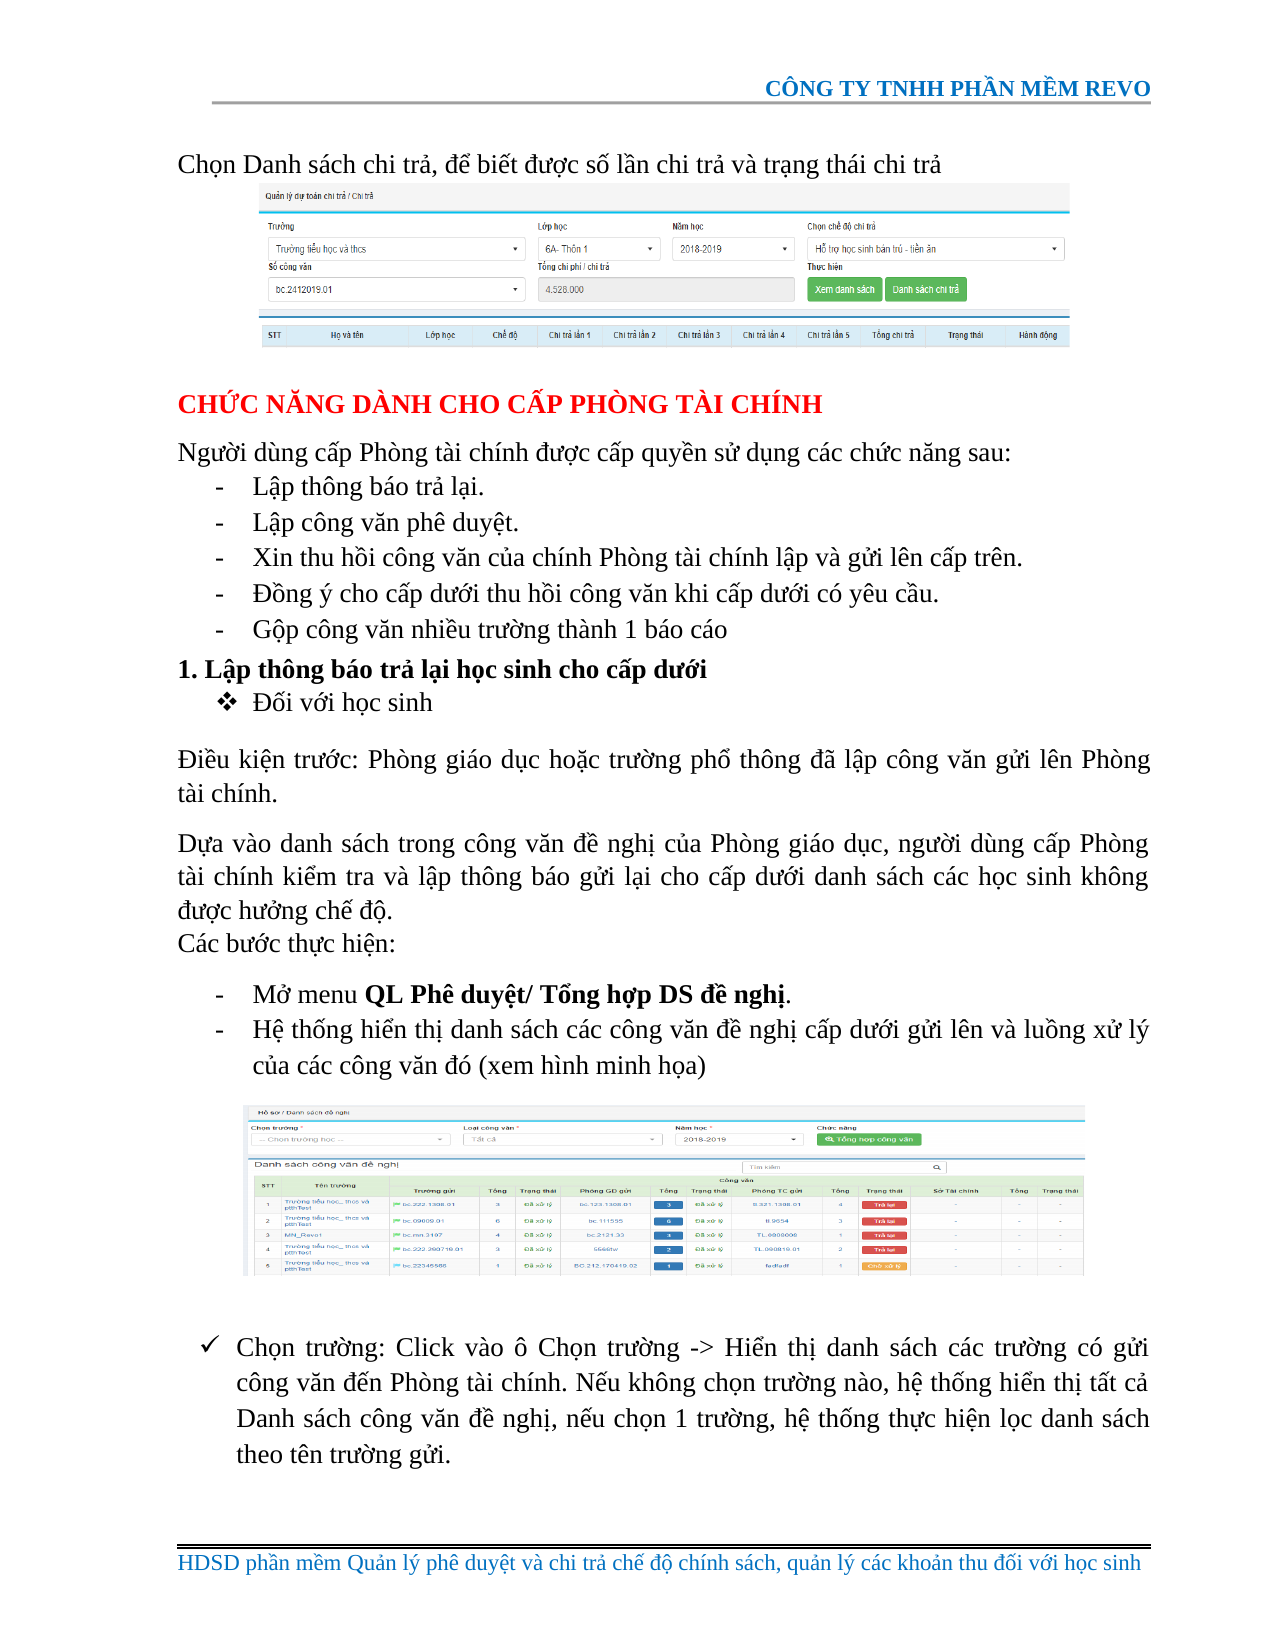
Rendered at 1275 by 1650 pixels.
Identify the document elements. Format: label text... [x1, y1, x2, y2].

list Lập công văn phê duyệt. [215, 506, 1151, 537]
list Chọn Danh sách chi trả, để biết được số lần chi trả và trạng thái chi trả [177, 148, 1151, 179]
list Xin thu hồi công văn của chính Phòng tài chính lập và gửi lên cấp trên. [215, 541, 1151, 573]
list Hệ thống hiển thị danh sách các công văn đề nghị cấp dưới gửi lên và luồng xử lý của các công văn đó (xem hình minh họa) [215, 1013, 1151, 1080]
list CHỨC NĂNG DÀNH CHO CẤP PHÒNG TÀI CHÍNH [177, 388, 1151, 419]
text Điều kiện trước: Phòng giáo dục hoặc trường phổ thông đã lập công văn gửi lên Phòng tài chính. [177, 743, 1151, 808]
subtitle 1. Lập thông báo trả lại học sinh cho cấp dưới [177, 653, 1151, 684]
list Đối với học sinh [215, 686, 1151, 718]
picture [243, 1105, 1086, 1276]
list Chọn trường: Click vào ô Chọn trường -> Hiển thị danh sách các trường có gửi công văn đến Phòng tài chính. Nếu không chọn trường nào, hệ thống hiển thị tất cả Danh sách công văn đề nghị, nếu chọn 1 trường, hệ thống thực hiện lọc danh sách theo tên trường gửi. [199, 1331, 1151, 1469]
list Gộp công văn nhiều trường thành 1 báo cáo [215, 613, 1151, 644]
list Lập thông báo trả lại. [215, 470, 1151, 501]
text Các bước thực hiện: [177, 927, 1151, 959]
list Mở menu QL Phê duyệt/ Tổng hợp DS đề nghị. [215, 978, 1151, 1009]
list Đồng ý cho cấp dưới thu hồi công văn khi cấp dưới có yêu cầu. [215, 577, 1151, 608]
text Dựa vào danh sách trong công văn đề nghị của Phòng giáo dục, người dùng cấp Phòng tài chính kiểm tra và lập thông báo gửi lại cho cấp dưới danh sách các học sinh không được hưởng chế độ. [177, 827, 1151, 925]
text Người dùng cấp Phòng tài chính được cấp quyền sử dụng các chức năng sau: [177, 436, 1151, 468]
